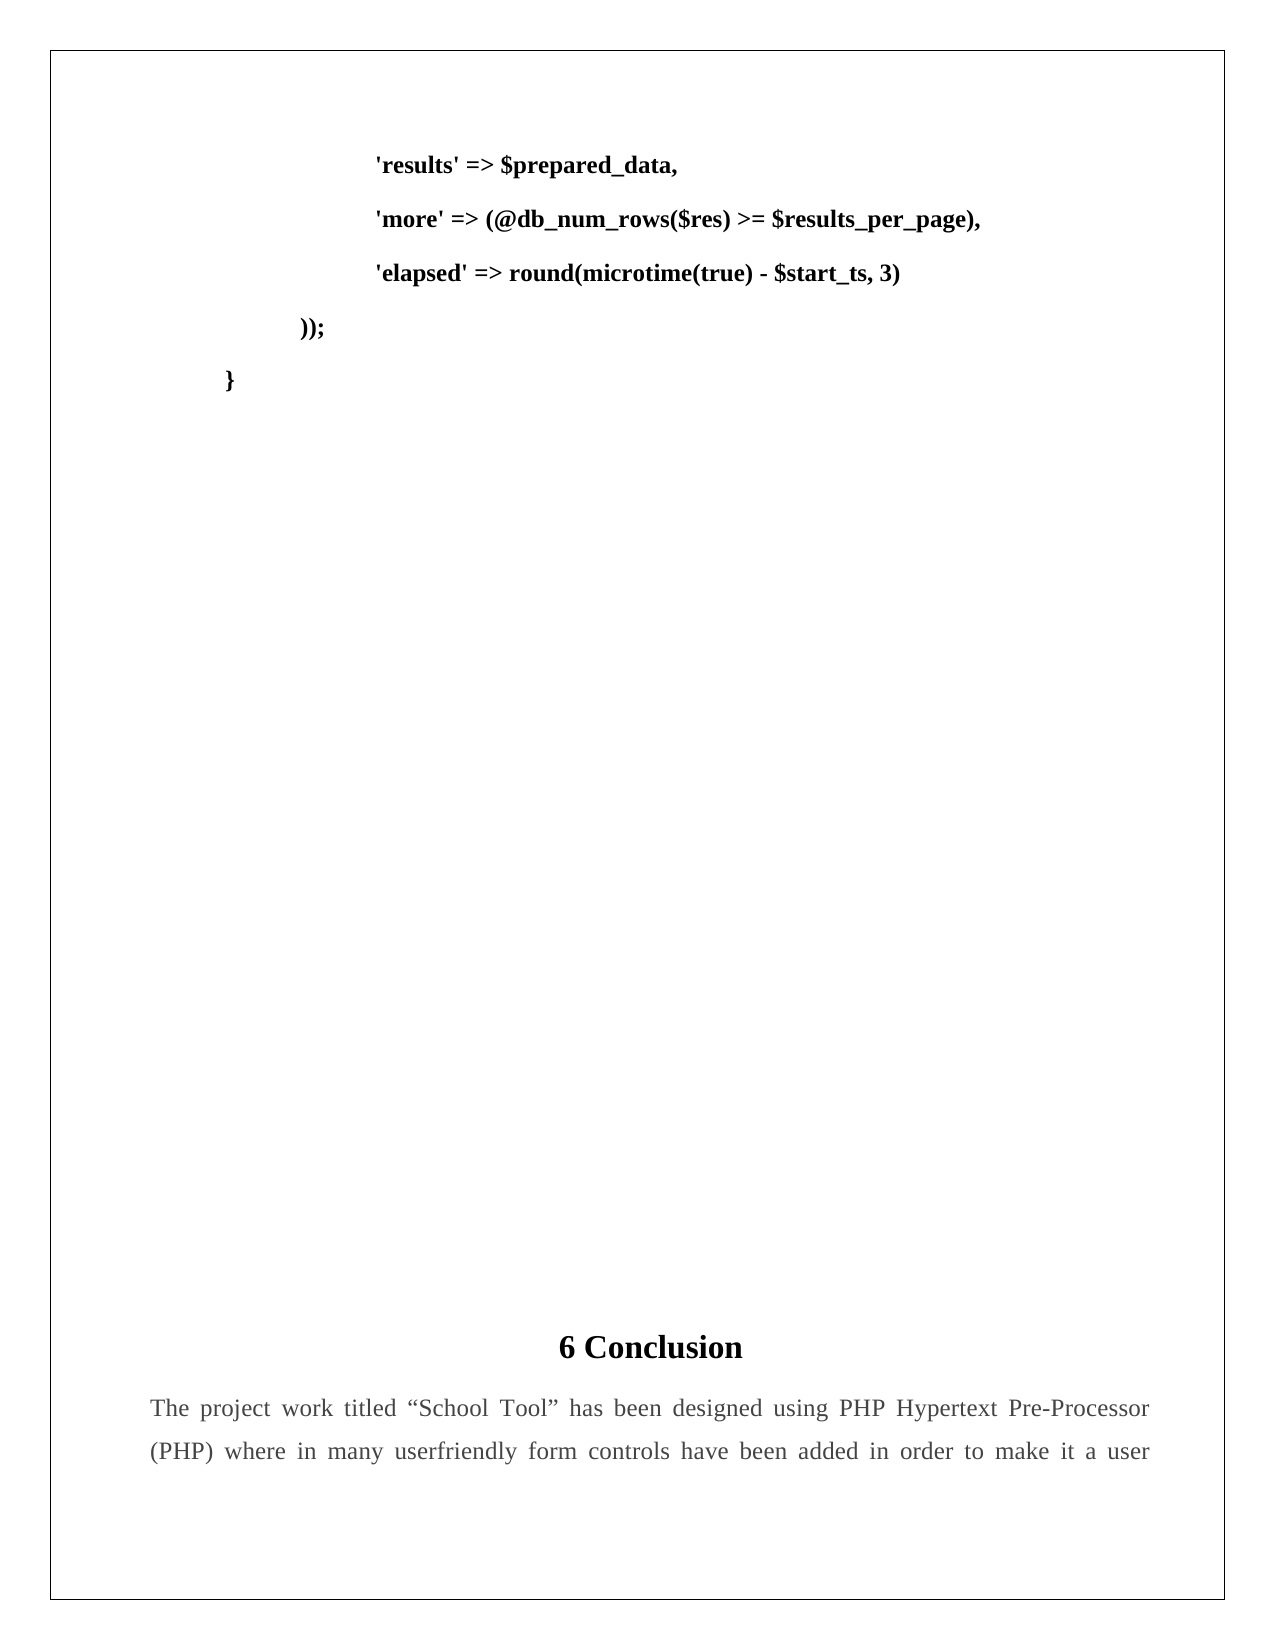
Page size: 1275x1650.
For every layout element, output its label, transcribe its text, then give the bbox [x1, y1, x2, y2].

text 'results' => $prepared_data, [150, 150, 1152, 179]
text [150, 1393, 1152, 1464]
text 'more' => (@db_num_rows($res) >= $results_per_page), [150, 204, 1152, 233]
text 6 Conclusion [150, 1328, 1152, 1366]
text } [150, 365, 1152, 394]
text )); [150, 312, 1152, 340]
text 'elapsed' => round(microtime(true) - $start_ts, 3) [150, 258, 1152, 286]
